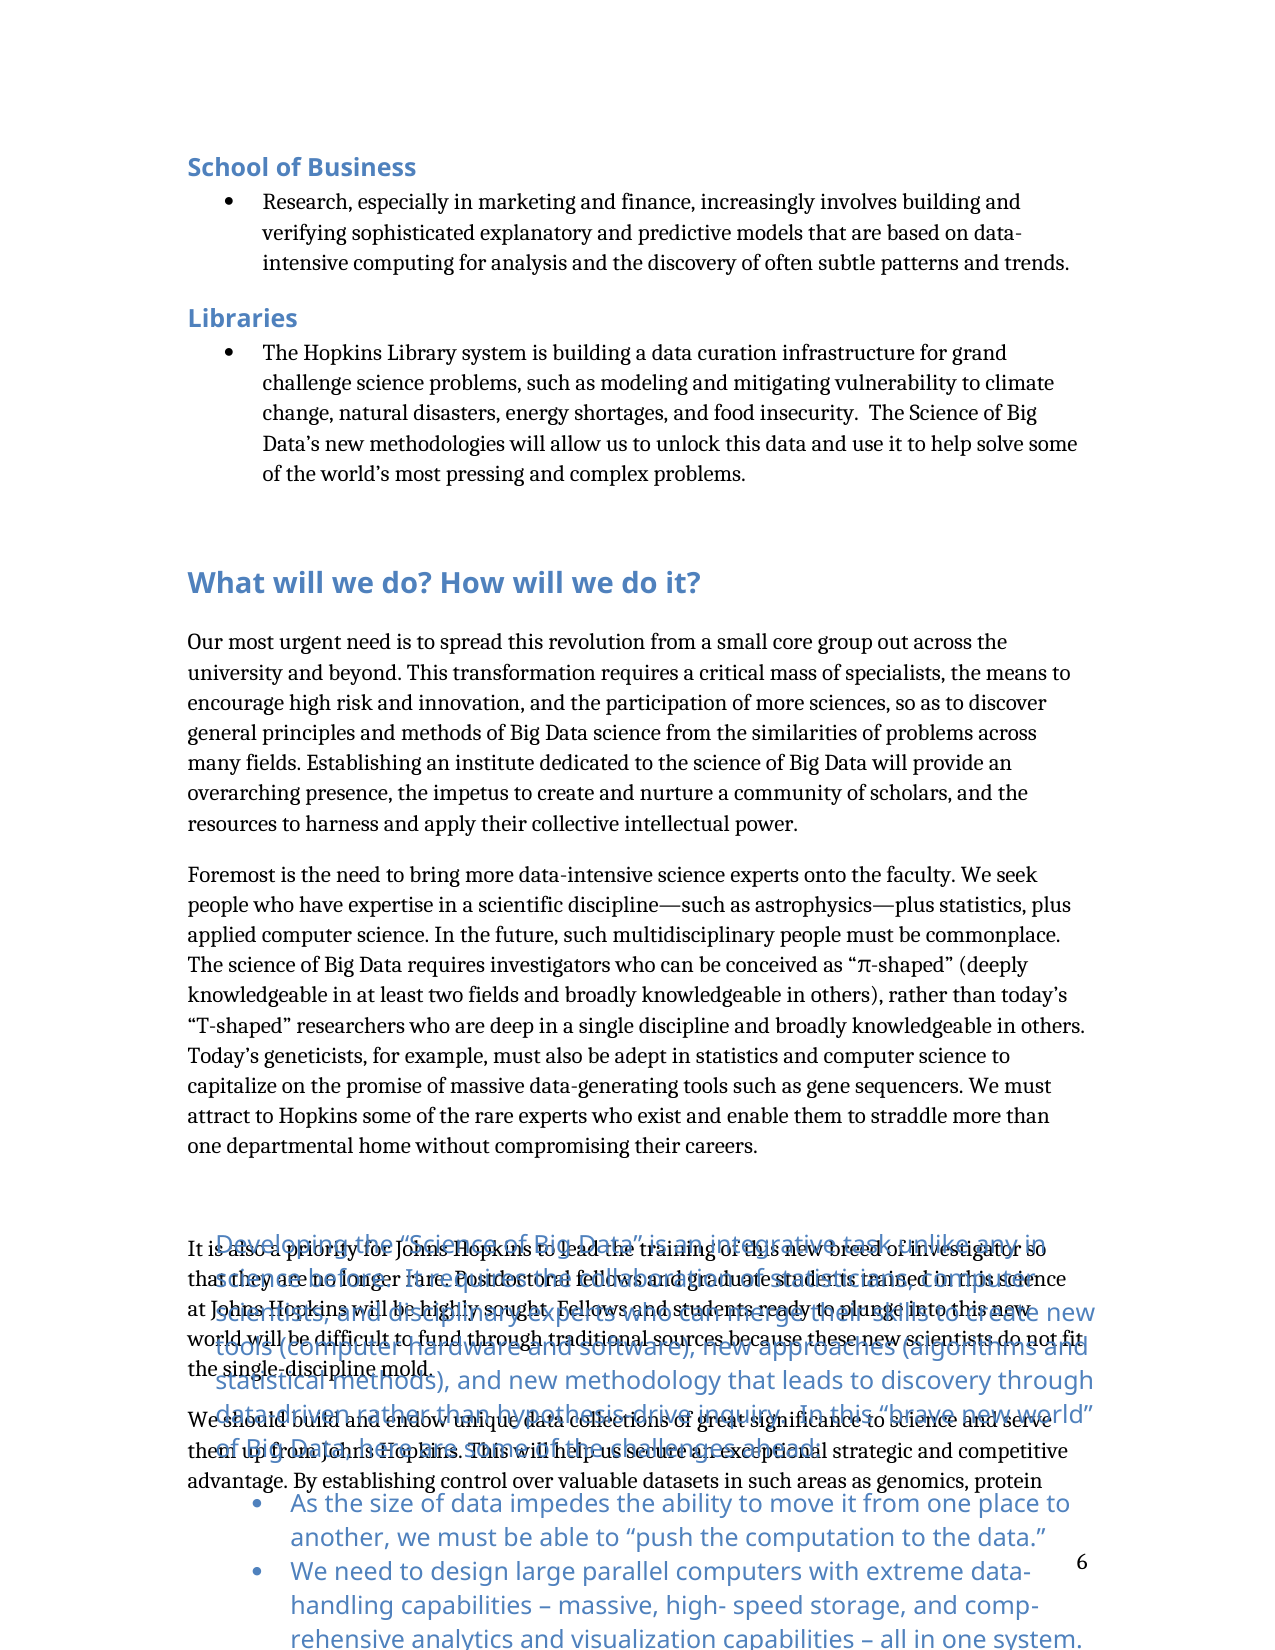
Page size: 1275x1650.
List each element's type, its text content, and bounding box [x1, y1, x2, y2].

text What will we do? How will we do it? [187, 563, 1087, 602]
text Our most urgent need is to spread this revolution from a small core group out across the university and beyond. This transformation requires a critical mass of specialists, the means to encourage high risk and innovation, and the participation of more sciences, so as to discover general principles and methods of Big Data science from the similarities of problems across many fields. Establishing an institute dedicated to the science of Big Data will provide an overarching presence, the impetus to create and nurture a community of scholars, and the resources to harness and apply their collective intellectual power. [187, 629, 1087, 837]
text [187, 1407, 1087, 1494]
list Foremost is the need to bring more data-intensive science experts onto the faculty. We seek people who have expertise in a scientific discipline—such as astrophysics—plus statistics, plus applied computer science. In the future, such multidisciplinary people must be commonplace. The science of Big Data requires investigators who can be conceived as “π-shaped” (deeply knowledgeable in at least two fields and broadly knowledgeable in others), rather than today’s “T-shaped” researchers who are deep in a single discipline and broadly knowledgeable in others. Today’s geneticists, for example, must also be adept in statistics and computer science to capitalize on the promise of massive data-generating tools such as gene sequencers. We must attract to Hopkins some of the rare experts who exist and enable them to straddle more than one departmental home without compromising their careers. [187, 861, 1087, 1160]
text It is also a priority for Johns Hopkins to lead the training of this new breed of investigator so that they are no longer rare. Postdoctoral fellows and graduate students trained in this science at Johns Hopkins will be highly sought. Fellows and students ready to plunge into this new world will be difficult to fund through traditional sources because these new scientists do not fit the single-discipline mold. [187, 1235, 1087, 1383]
subtitle Libraries [187, 301, 1087, 335]
list Research, especially in marketing and finance, increasingly involves building and verifying sophisticated explanatory and predictive models that are based on data-intensive computing for analysis and the discovery of often subtle patterns and trends. [225, 189, 1087, 276]
subtitle School of Business [187, 150, 1087, 184]
list The Hopkins Library system is building a data curation infrastructure for grand challenge science problems, such as modeling and mitigating vulnerability to climate change, natural disasters, energy shortages, and food insecurity. The Science of Big Data’s new methodologies will allow us to unlock this data and use it to help solve some of the world’s most pressing and complex problems. [225, 340, 1087, 487]
